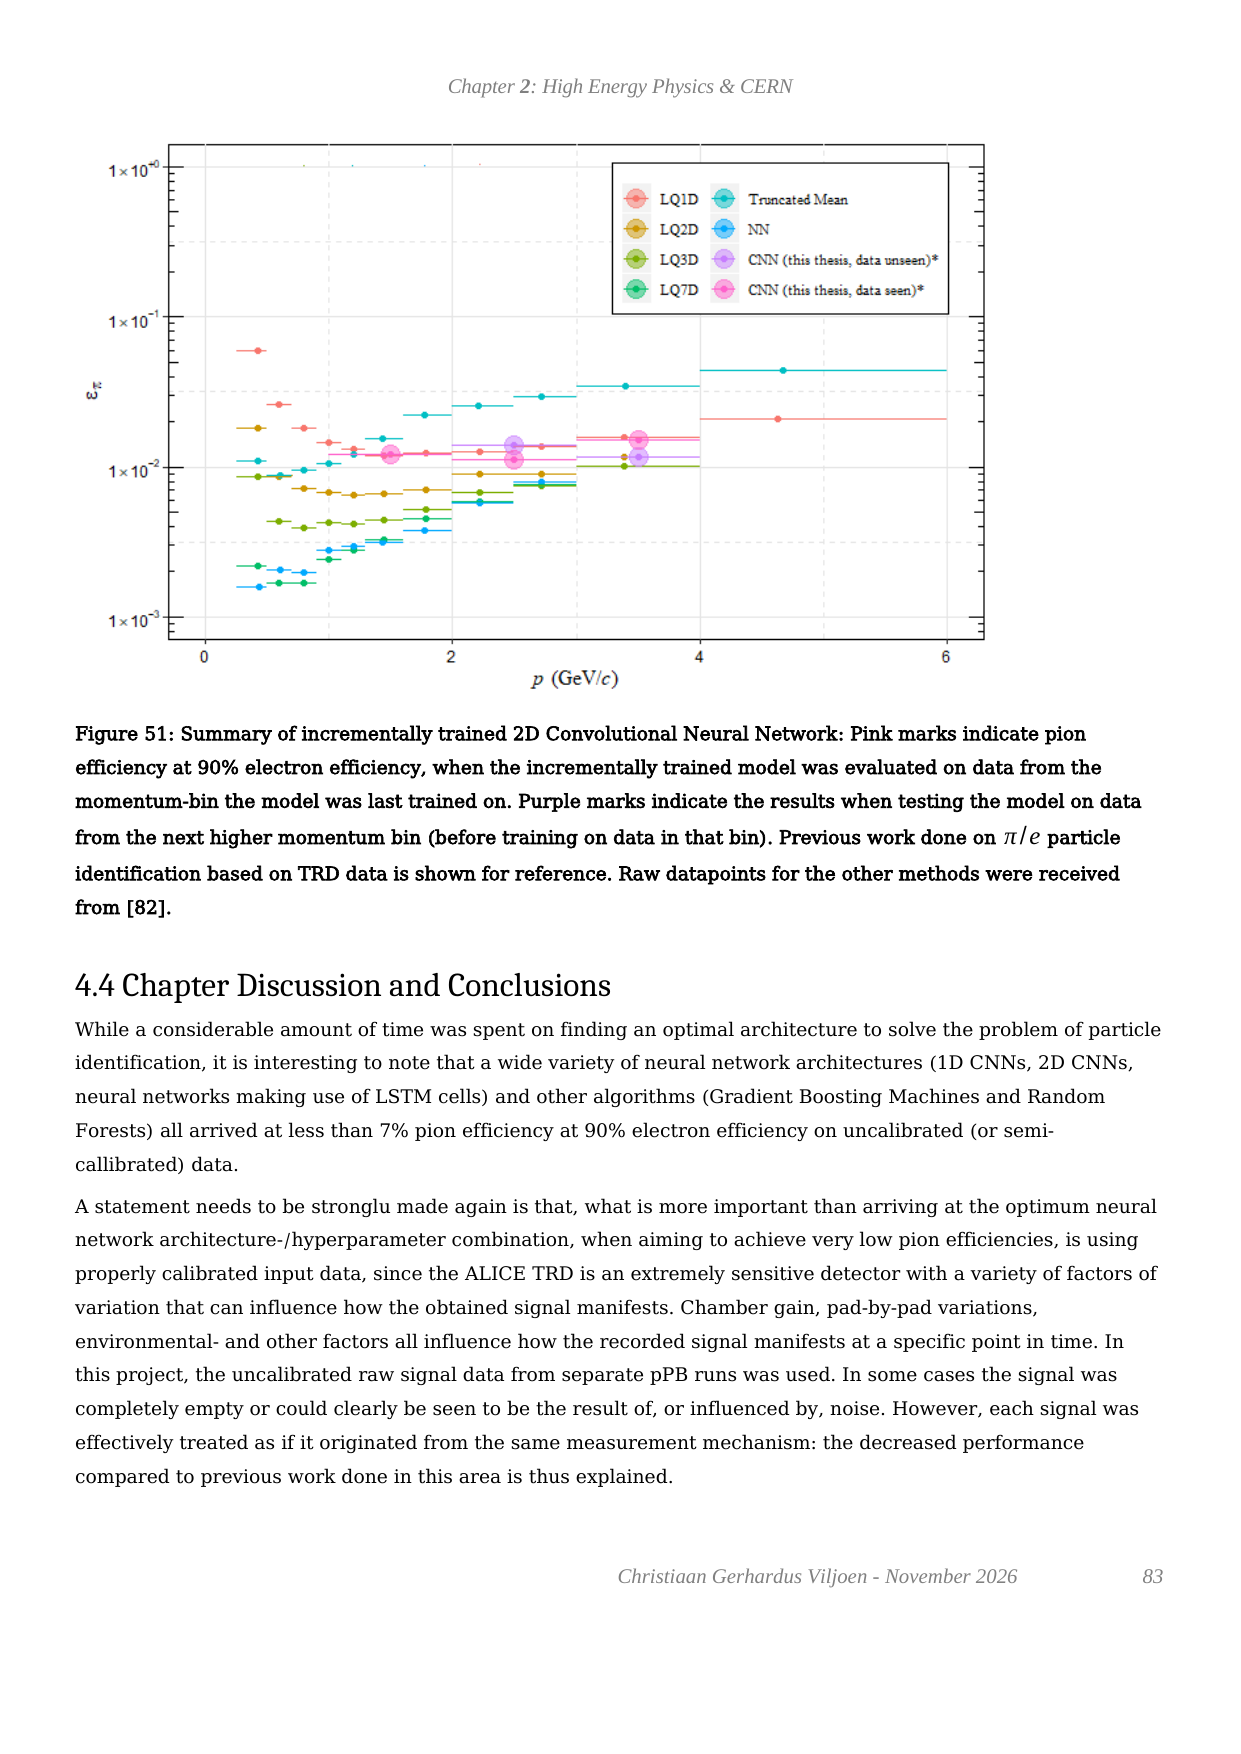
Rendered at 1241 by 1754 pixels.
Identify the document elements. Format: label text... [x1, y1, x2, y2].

picture [75, 135, 994, 702]
subtitle Chapter Discussion and Conclusions [75, 967, 1165, 1005]
text A statement needs to be stronglu made again is that, what is more important than arriving at the optimum neural network architecture-/hyperparameter combination, when aiming to achieve very low pion efficiencies, is using properly calibrated input data, since the ALICE TRD is an extremely sensitive detector with a variety of factors of variation that can influence how the obtained signal manifests. Chamber gain, pad-by-pad variations, environmental- and other factors all influence how the recorded signal manifests at a specific point in time. In this project, the uncalibrated raw signal data from separate pPB runs was used. In some cases the signal was completely empty or could clearly be seen to be the result of, or influenced by, noise. However, each signal was effectively treated as if it originated from the same measurement mechanism: the decreased performance compared to previous work done in this area is thus explained. [75, 1194, 1165, 1487]
text Figure 51: Summary of incrementally trained 2D Convolutional Neural Network: Pink marks indicate pion efficiency at 90% electron efficiency, when the incrementally trained model was evaluated on data from the momentum-bin the model was last trained on. Purple marks indicate the results when testing the model on data from the next higher momentum bin (before training on data in that bin). Previous work done on particle identification based on TRD data is shown for reference. Raw datapoints for the other methods were received from . [75, 721, 1165, 918]
text While a considerable amount of time was spent on finding an optimal architecture to solve the problem of particle identification, it is interesting to note that a wide variety of neural network architectures (1D CNNs, 2D CNNs, neural networks making use of LSTM cells) and other algorithms (Gradient Boosting Machines and Random Forests) all arrived at less than 7% pion efficiency at 90% electron efficiency on uncalibrated (or semi-callibrated) data. [75, 1017, 1165, 1175]
